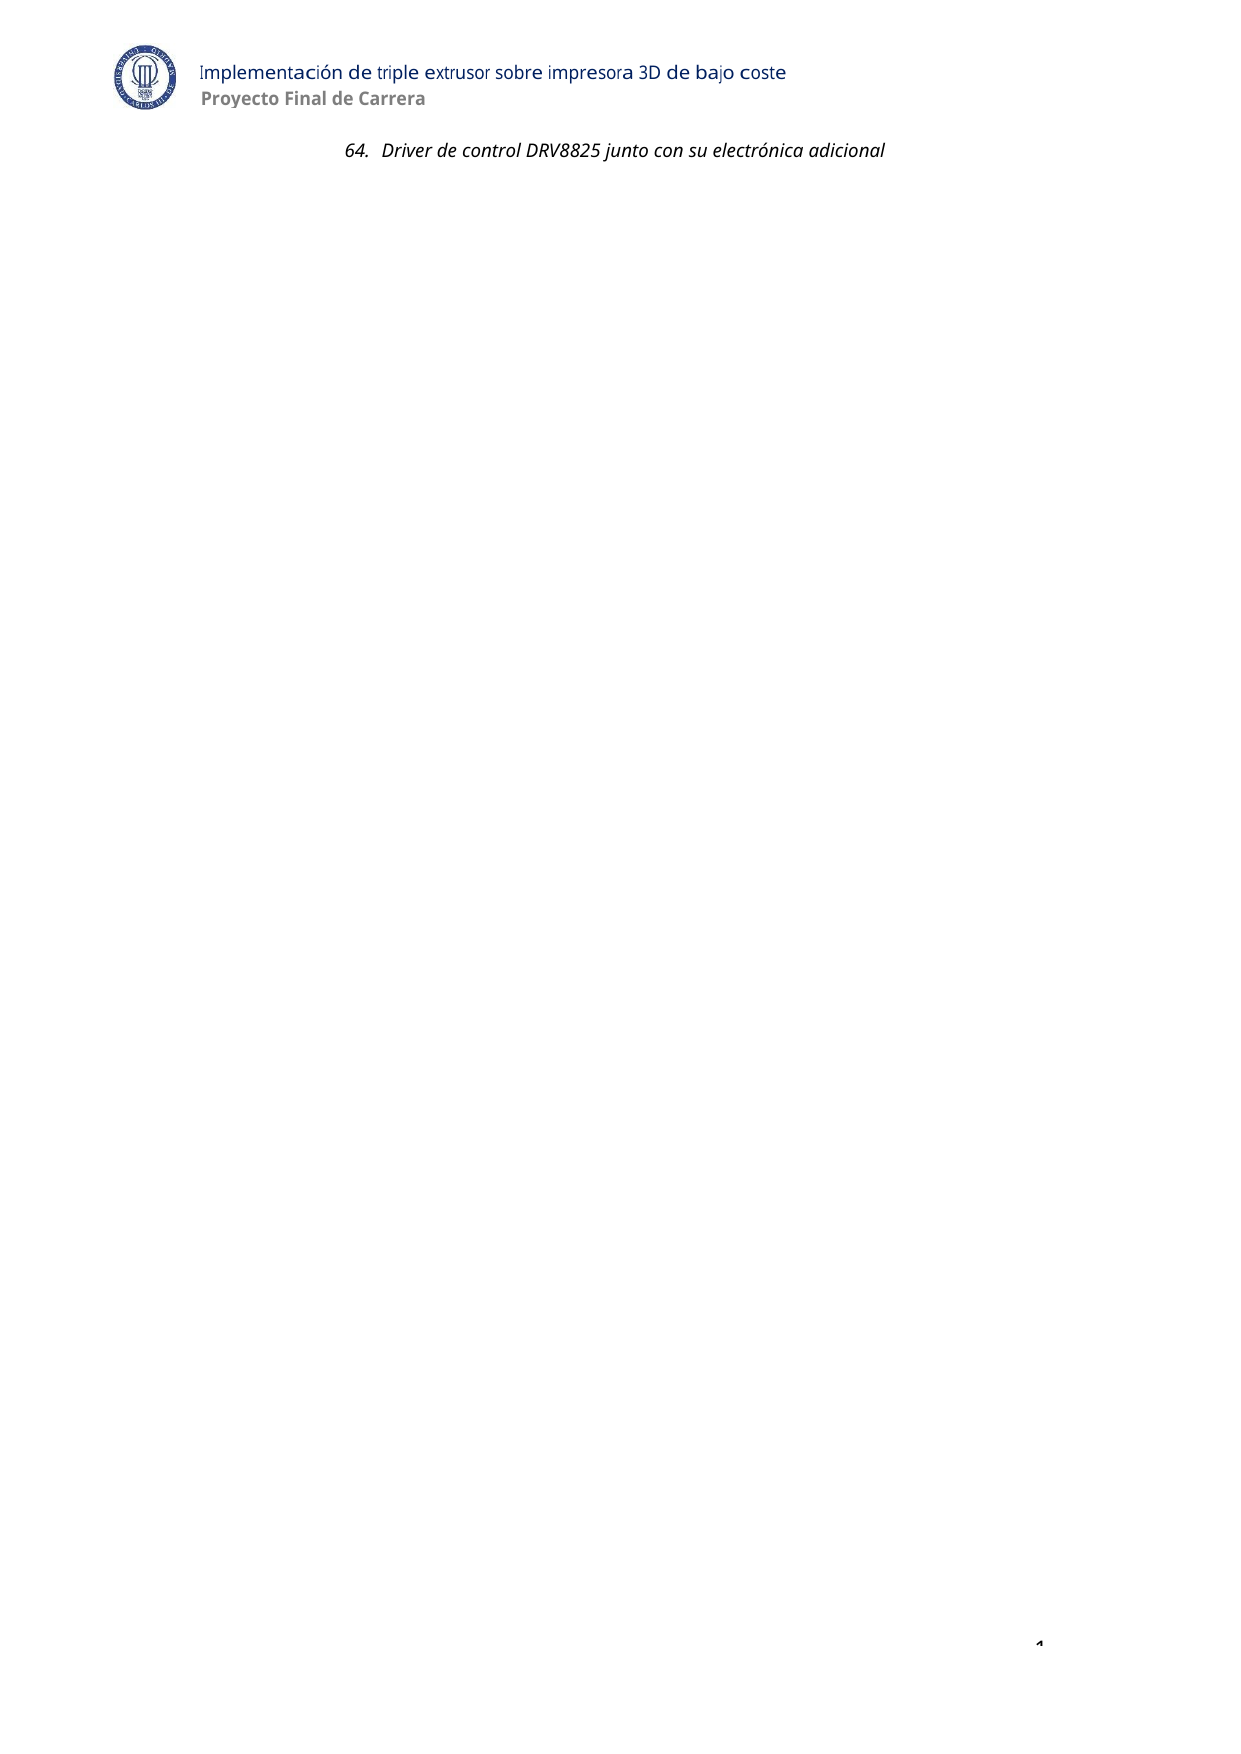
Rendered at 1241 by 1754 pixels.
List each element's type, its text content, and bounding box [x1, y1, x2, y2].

list Driver de control DRV8825 junto con su electrónica adicional [344, 137, 1148, 163]
picture [113, 43, 177, 110]
